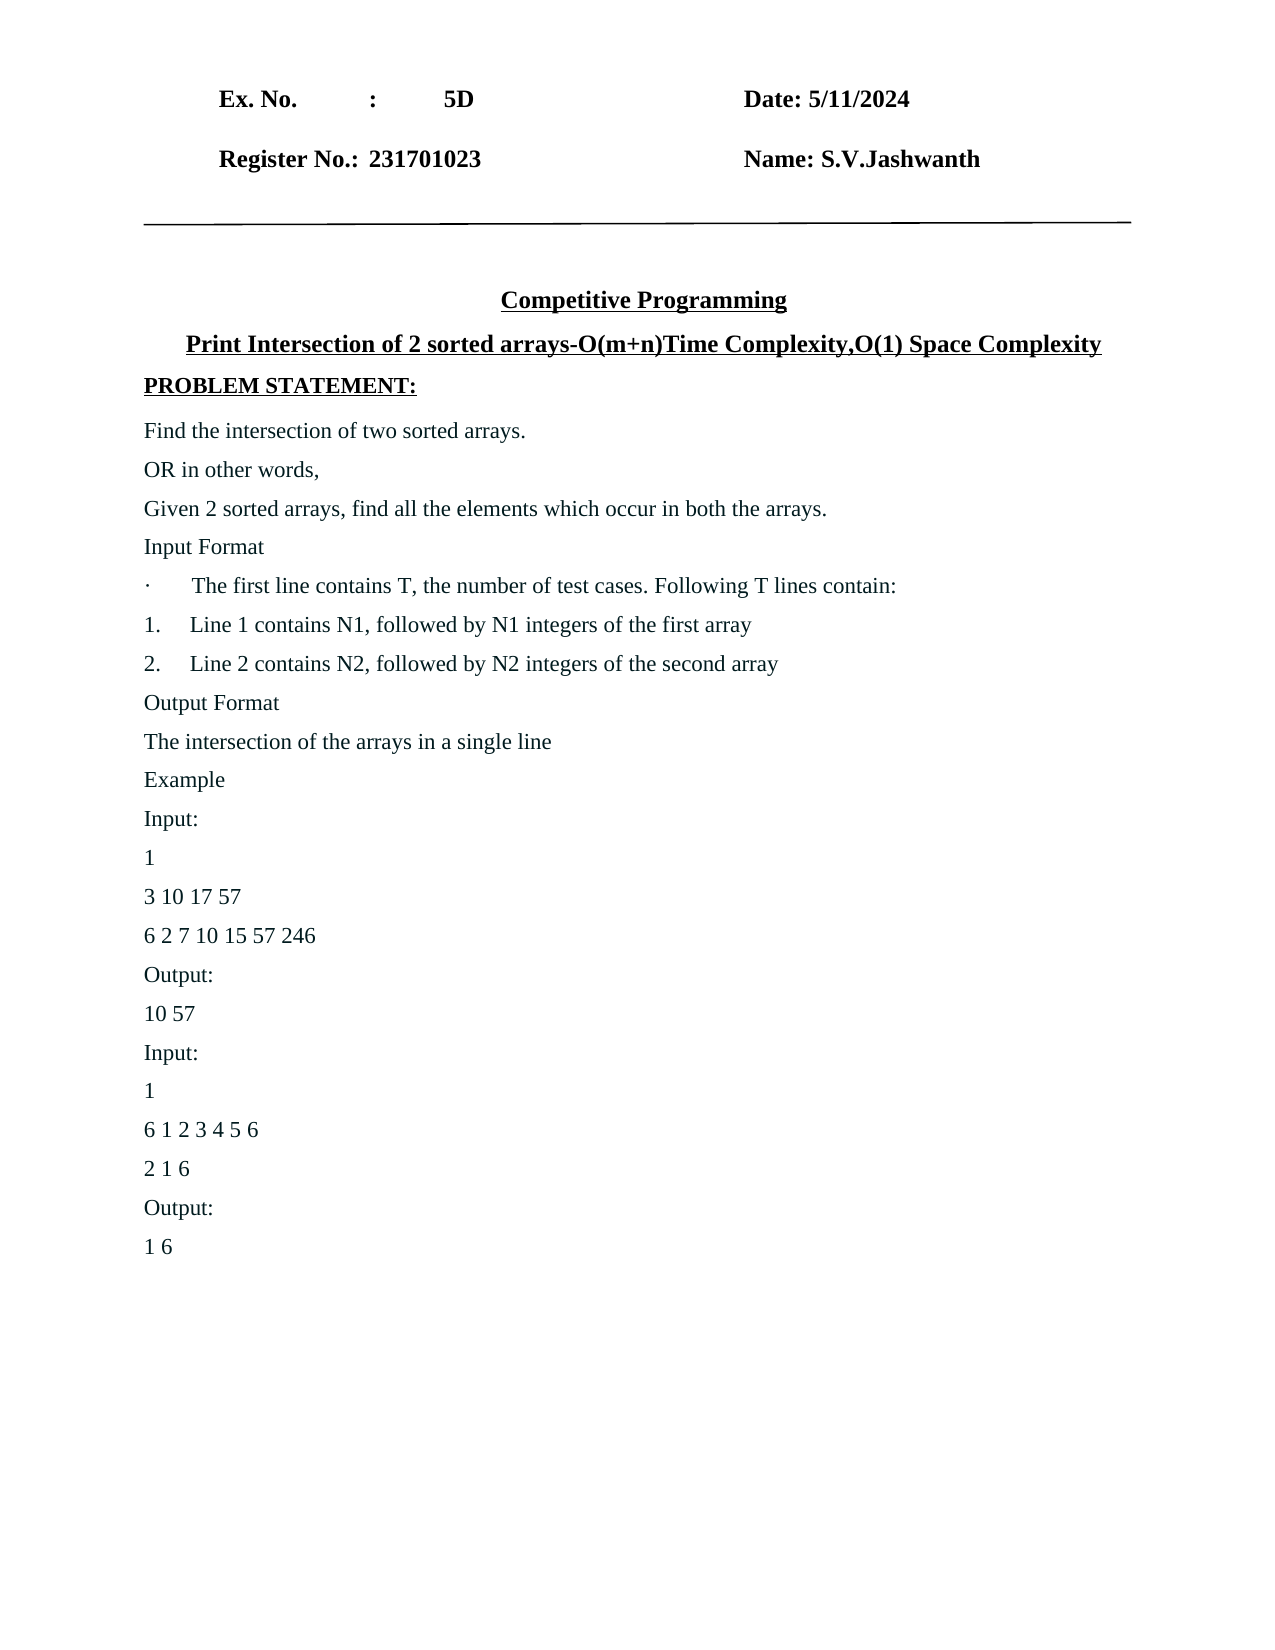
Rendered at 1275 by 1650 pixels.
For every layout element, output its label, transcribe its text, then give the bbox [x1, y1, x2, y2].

text Output: [144, 1194, 1144, 1220]
text Input Format [144, 533, 1144, 560]
text Register No.: 231701023 Name: S.V.Jashwanth [144, 144, 1144, 173]
text 1. Line 1 contains N1, followed by N1 integers of the first array [144, 611, 1144, 637]
text 1 [144, 844, 1144, 871]
text Ex. No. : 5D Date: 5/11/2024 [144, 84, 1144, 113]
text PROBLEM STATEMENT: [144, 372, 1144, 398]
text 3 10 17 57 [144, 883, 1144, 909]
text Competitive Programming [143, 286, 1144, 314]
text Input: [144, 1038, 1144, 1065]
text 2 1 6 [144, 1155, 1144, 1181]
text Output Format [144, 689, 1144, 715]
text 2. Line 2 contains N2, followed by N2 integers of the second array [144, 650, 1144, 676]
text Example [144, 767, 1144, 793]
text 6 1 2 3 4 5 6 [144, 1116, 1144, 1143]
text Find the intersection of two sorted arrays. [144, 417, 1144, 443]
text Output: [144, 961, 1144, 987]
text · The first line contains T, the number of test cases. Following T lines contain: [144, 572, 1144, 599]
text The intersection of the arrays in a single line [144, 728, 1144, 754]
text 10 57 [144, 1000, 1144, 1026]
text 1 6 [144, 1233, 1144, 1259]
text OR in other words, [144, 456, 1144, 482]
text Given 2 sorted arrays, find all the elements which occur in both the arrays. [144, 494, 1144, 521]
text 6 2 7 10 15 57 246 [144, 922, 1144, 948]
text 1 [144, 1077, 1144, 1104]
text Input: [144, 805, 1144, 832]
text Print Intersection of 2 sorted arrays-O(m+n)Time Complexity,O(1) Space Complexity [143, 329, 1144, 357]
